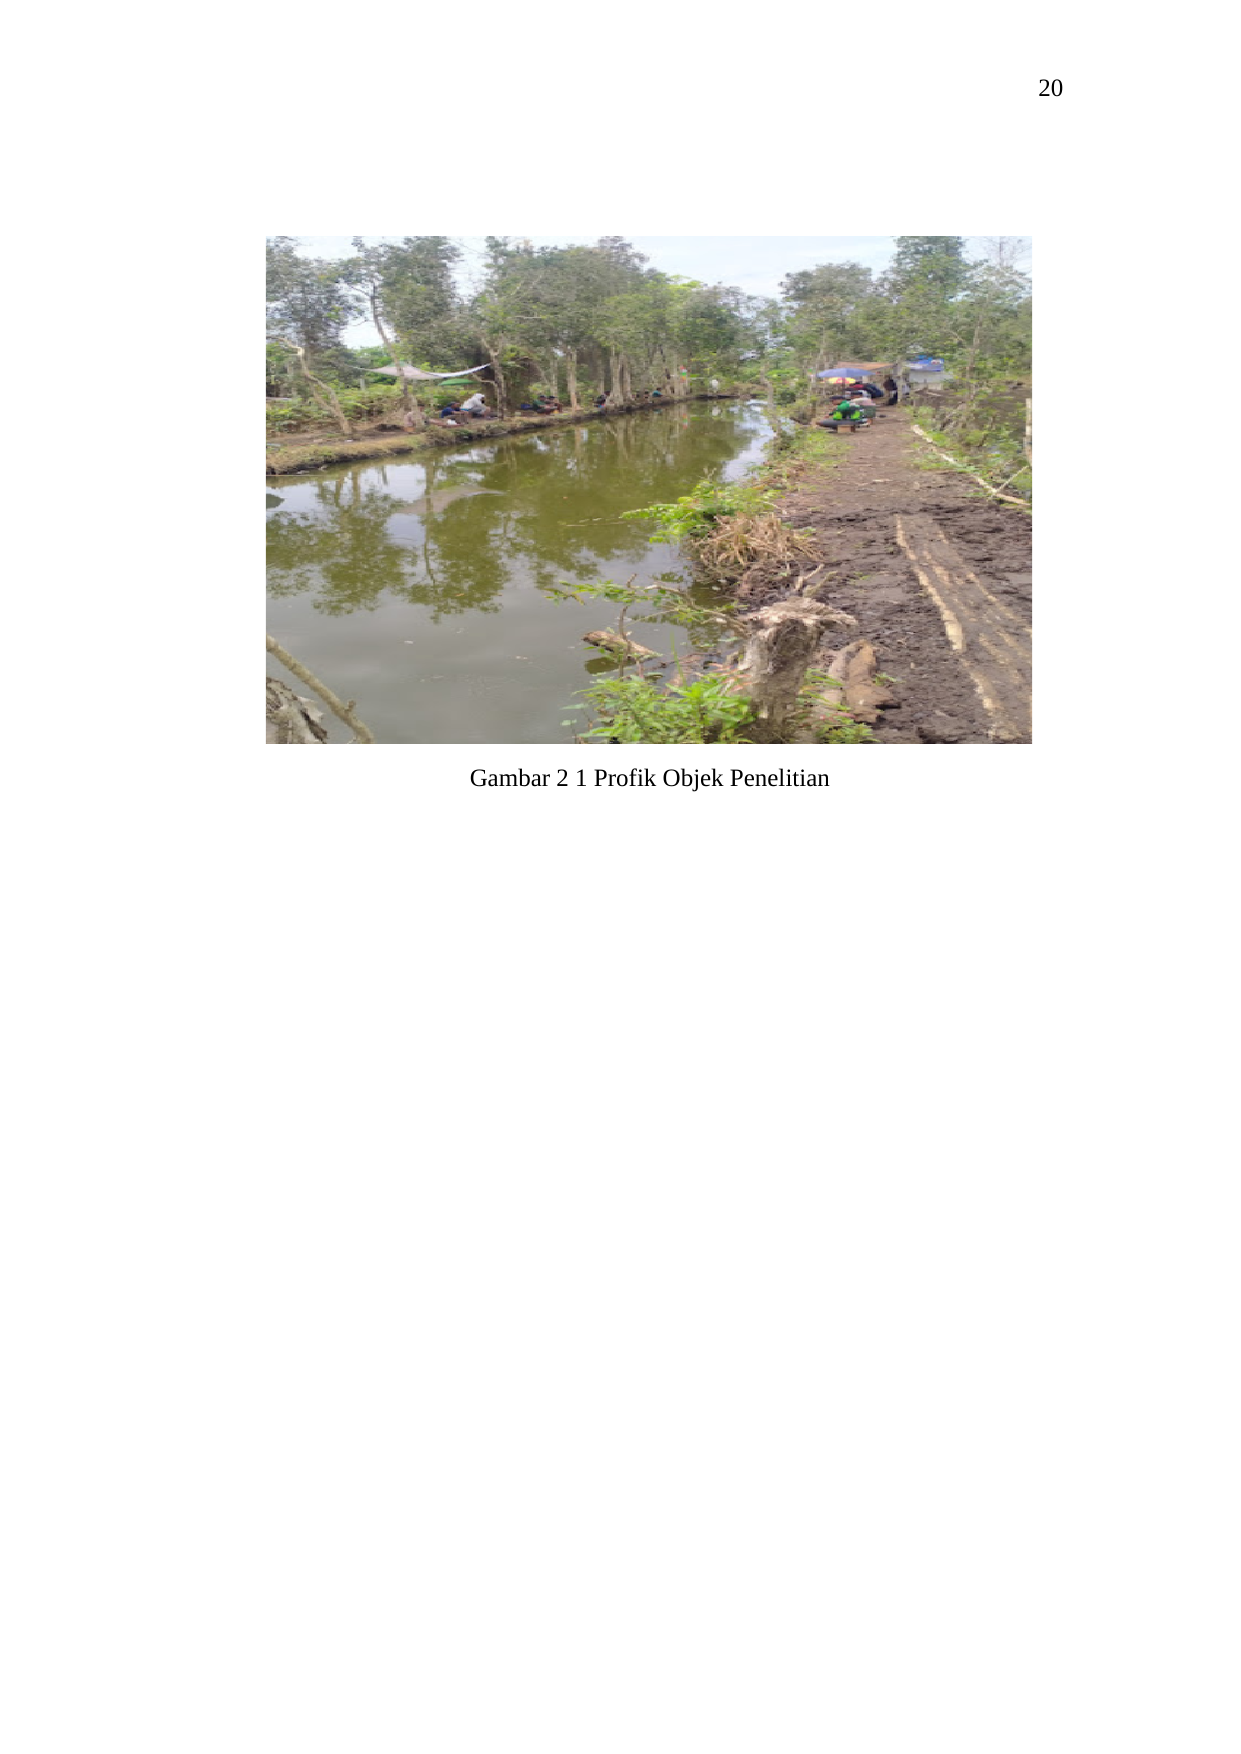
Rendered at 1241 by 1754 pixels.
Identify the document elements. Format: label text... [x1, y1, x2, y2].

picture [265, 236, 1033, 744]
text Gambar 2 1 Profik Objek Penelitian [236, 763, 1063, 791]
